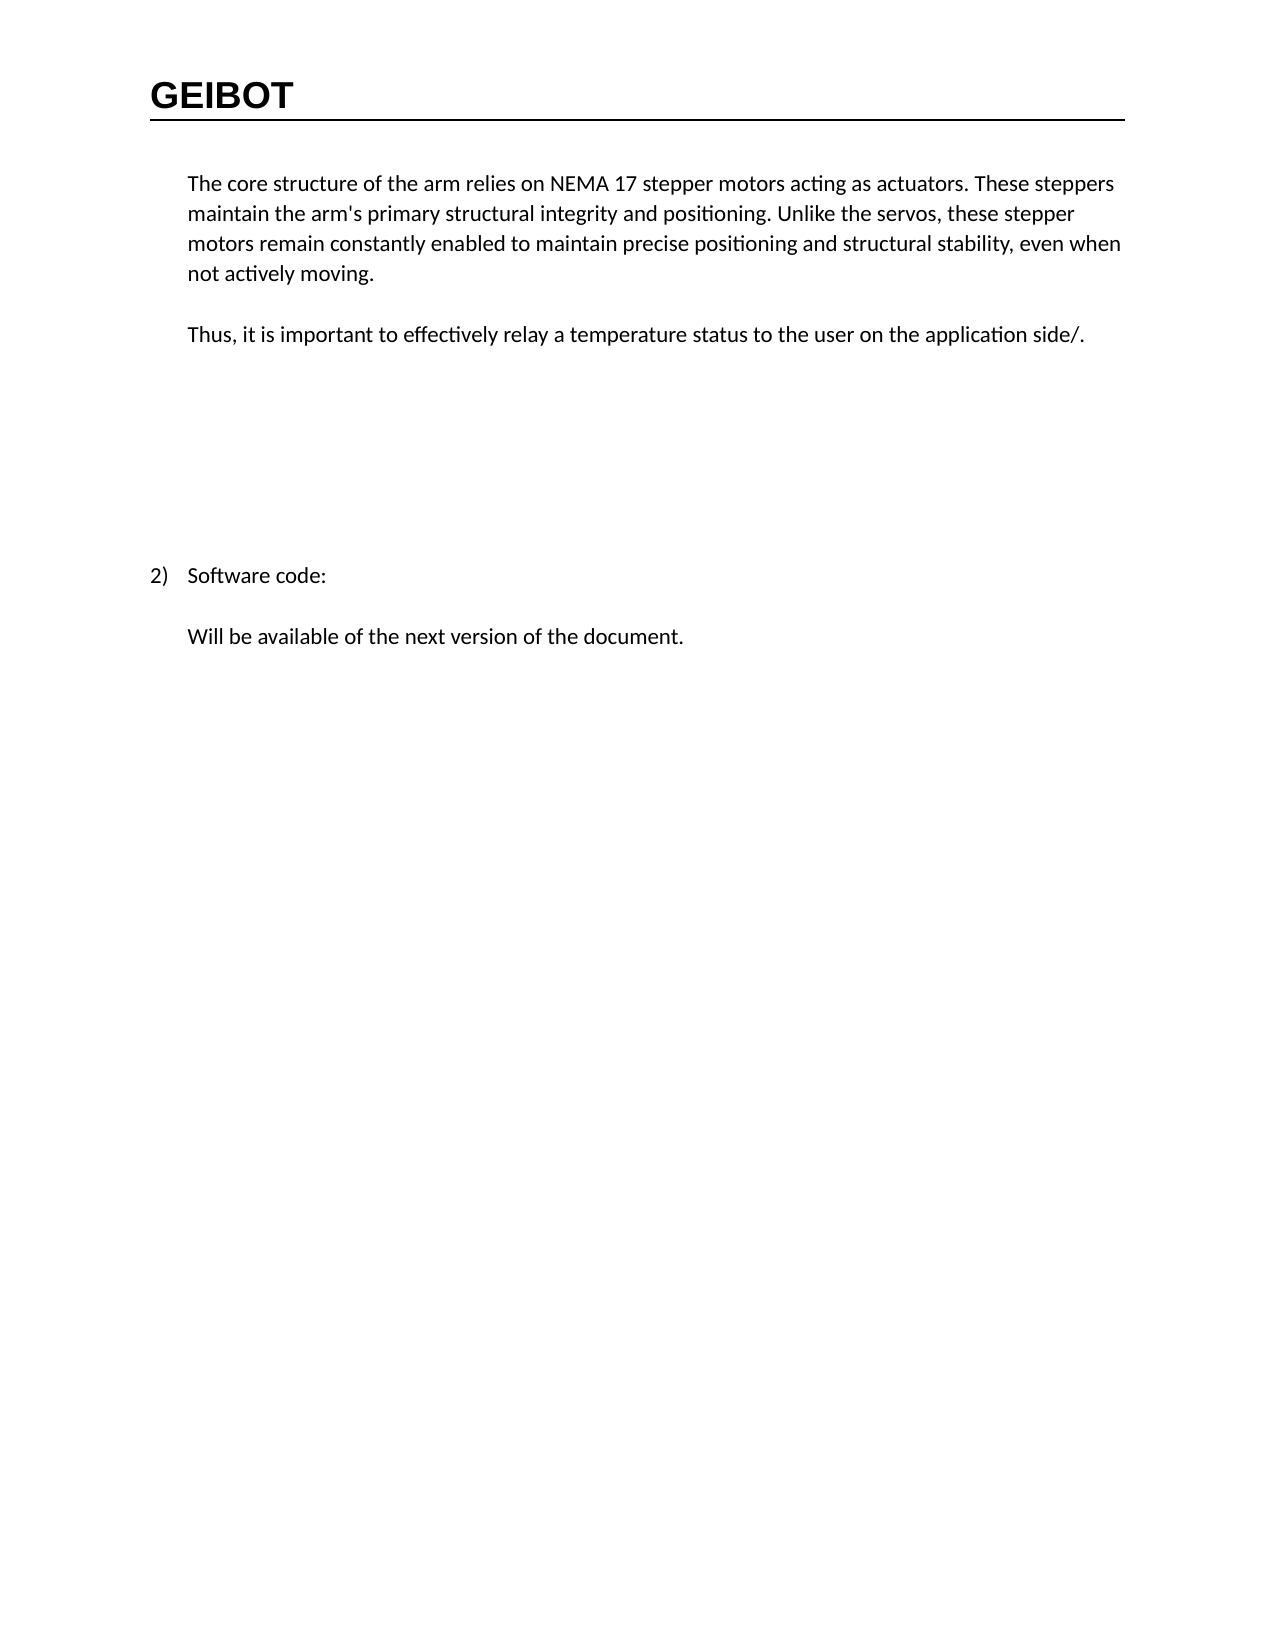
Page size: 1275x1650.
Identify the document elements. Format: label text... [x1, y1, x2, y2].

list Will be available of the next version of the document. [187, 622, 1125, 650]
list Thus, it is important to effectively relay a temperature status to the user on the application side/. [187, 320, 1125, 348]
list Software code: [150, 561, 1125, 589]
list The core structure of the arm relies on NEMA 17 stepper motors acting as actuators. These steppers maintain the arm's primary structural integrity and positioning. Unlike the servos, these stepper motors remain constantly enabled to maintain precise positioning and structural stability, even when not actively moving. [187, 169, 1125, 287]
